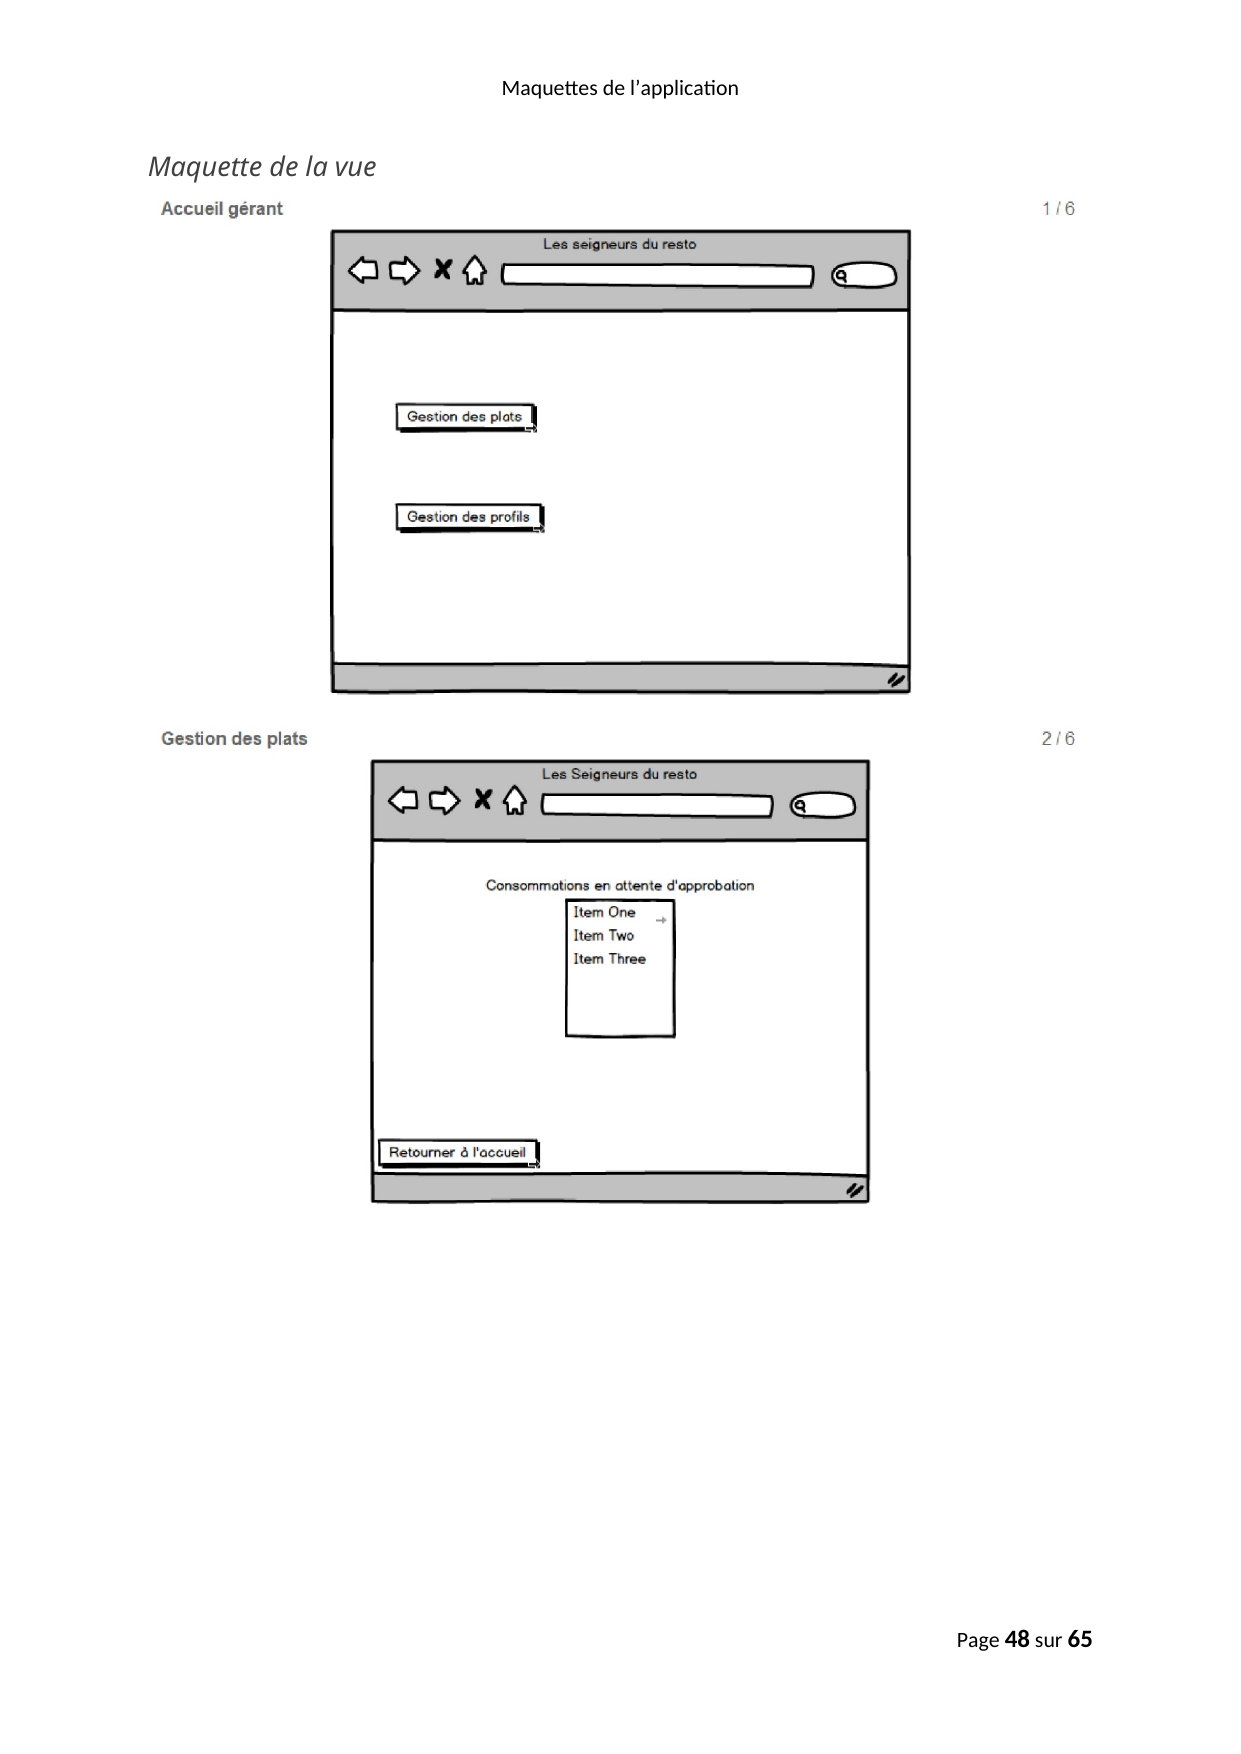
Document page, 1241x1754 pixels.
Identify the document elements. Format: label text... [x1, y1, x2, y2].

subtitle Maquette de la vue [148, 148, 1093, 184]
picture [147, 184, 1093, 1229]
